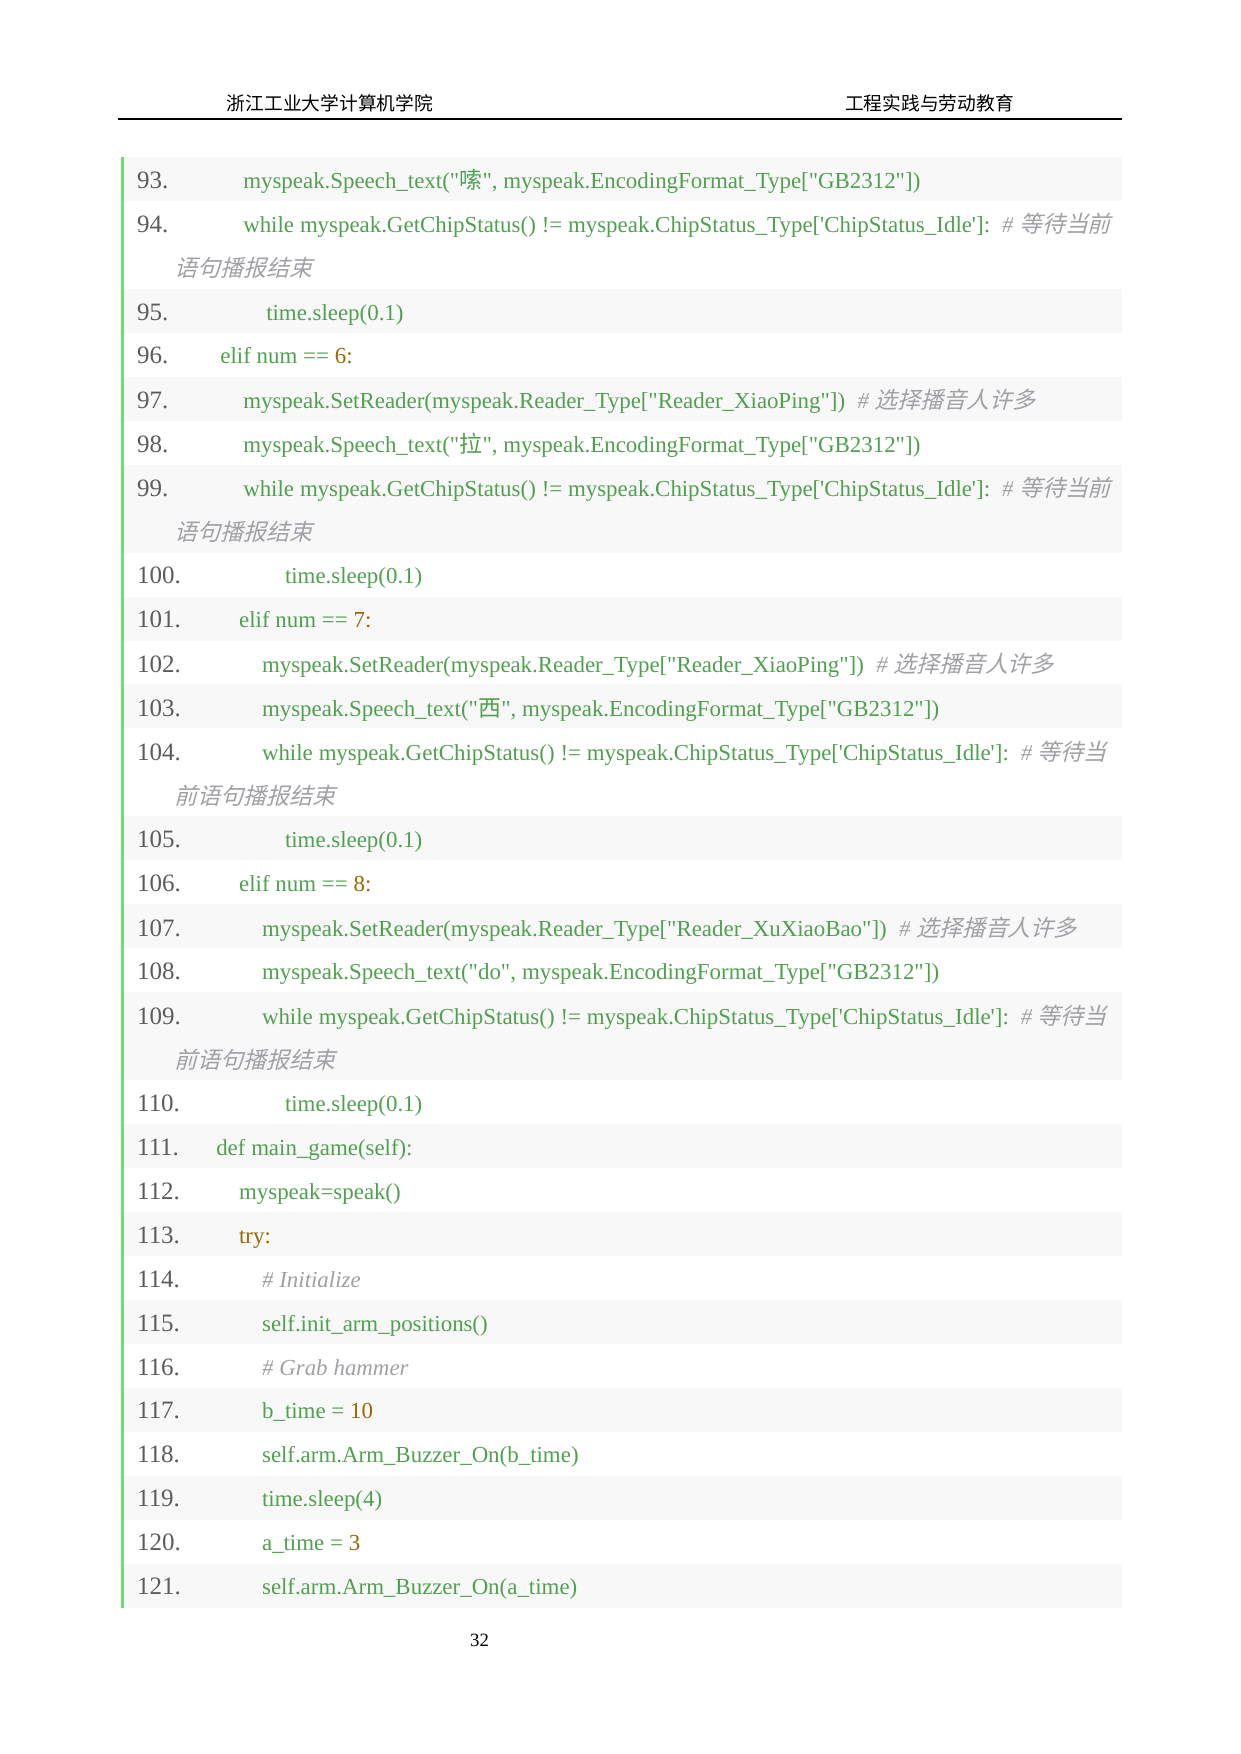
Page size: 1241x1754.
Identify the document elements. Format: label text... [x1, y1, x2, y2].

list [124, 201, 1122, 289]
list self.init_arm_positions() [124, 1300, 1122, 1344]
list def main_game(self): [124, 1124, 1122, 1168]
list a_time = 3 [124, 1520, 1122, 1564]
list time.sleep(0.1) [124, 289, 1122, 333]
list elif num == 7: [124, 597, 1122, 641]
list try: [124, 1212, 1122, 1256]
list elif num == 6: [124, 333, 1122, 377]
list time.sleep(0.1) [124, 553, 1122, 597]
list myspeak.SetReader(myspeak.Reader_Type["Reader_XiaoPing"]) # 选择播音人许多 [124, 641, 1122, 684]
list myspeak.Speech_text("嗦", myspeak.EncodingFormat_Type["GB2312"]) [124, 157, 1122, 201]
list myspeak.Speech_text("拉", myspeak.EncodingFormat_Type["GB2312"]) [124, 421, 1122, 465]
list time.sleep(4) [124, 1476, 1122, 1520]
list while myspeak.GetChipStatus() != myspeak.ChipStatus_Type['ChipStatus_Idle']: # 等待当前语句播报结束 [124, 992, 1122, 1080]
list myspeak.SetReader(myspeak.Reader_Type["Reader_XiaoPing"]) # 选择播音人许多 [124, 377, 1122, 421]
list self.arm.Arm_Buzzer_On(b_time) [124, 1432, 1122, 1476]
list myspeak.SetReader(myspeak.Reader_Type["Reader_XuXiaoBao"]) # 选择播音人许多 [124, 904, 1122, 948]
list while myspeak.GetChipStatus() != myspeak.ChipStatus_Type['ChipStatus_Idle']: # 等待当前语句播报结束 [124, 465, 1122, 553]
list myspeak=speak() [124, 1168, 1122, 1212]
list time.sleep(0.1) [124, 1080, 1122, 1124]
list myspeak.Speech_text("西", myspeak.EncodingFormat_Type["GB2312"]) [124, 684, 1122, 728]
list while myspeak.GetChipStatus() != myspeak.ChipStatus_Type['ChipStatus_Idle']: # 等待当前语句播报结束 [124, 728, 1122, 816]
list # Initialize [124, 1256, 1122, 1300]
list elif num == 8: [124, 860, 1122, 904]
list myspeak.Speech_text("do", myspeak.EncodingFormat_Type["GB2312"]) [124, 948, 1122, 992]
list # Grab hammer [124, 1344, 1122, 1388]
list time.sleep(0.1) [124, 816, 1122, 860]
list self.arm.Arm_Buzzer_On(a_time) [124, 1564, 1122, 1608]
list b_time = 10 [124, 1388, 1122, 1432]
